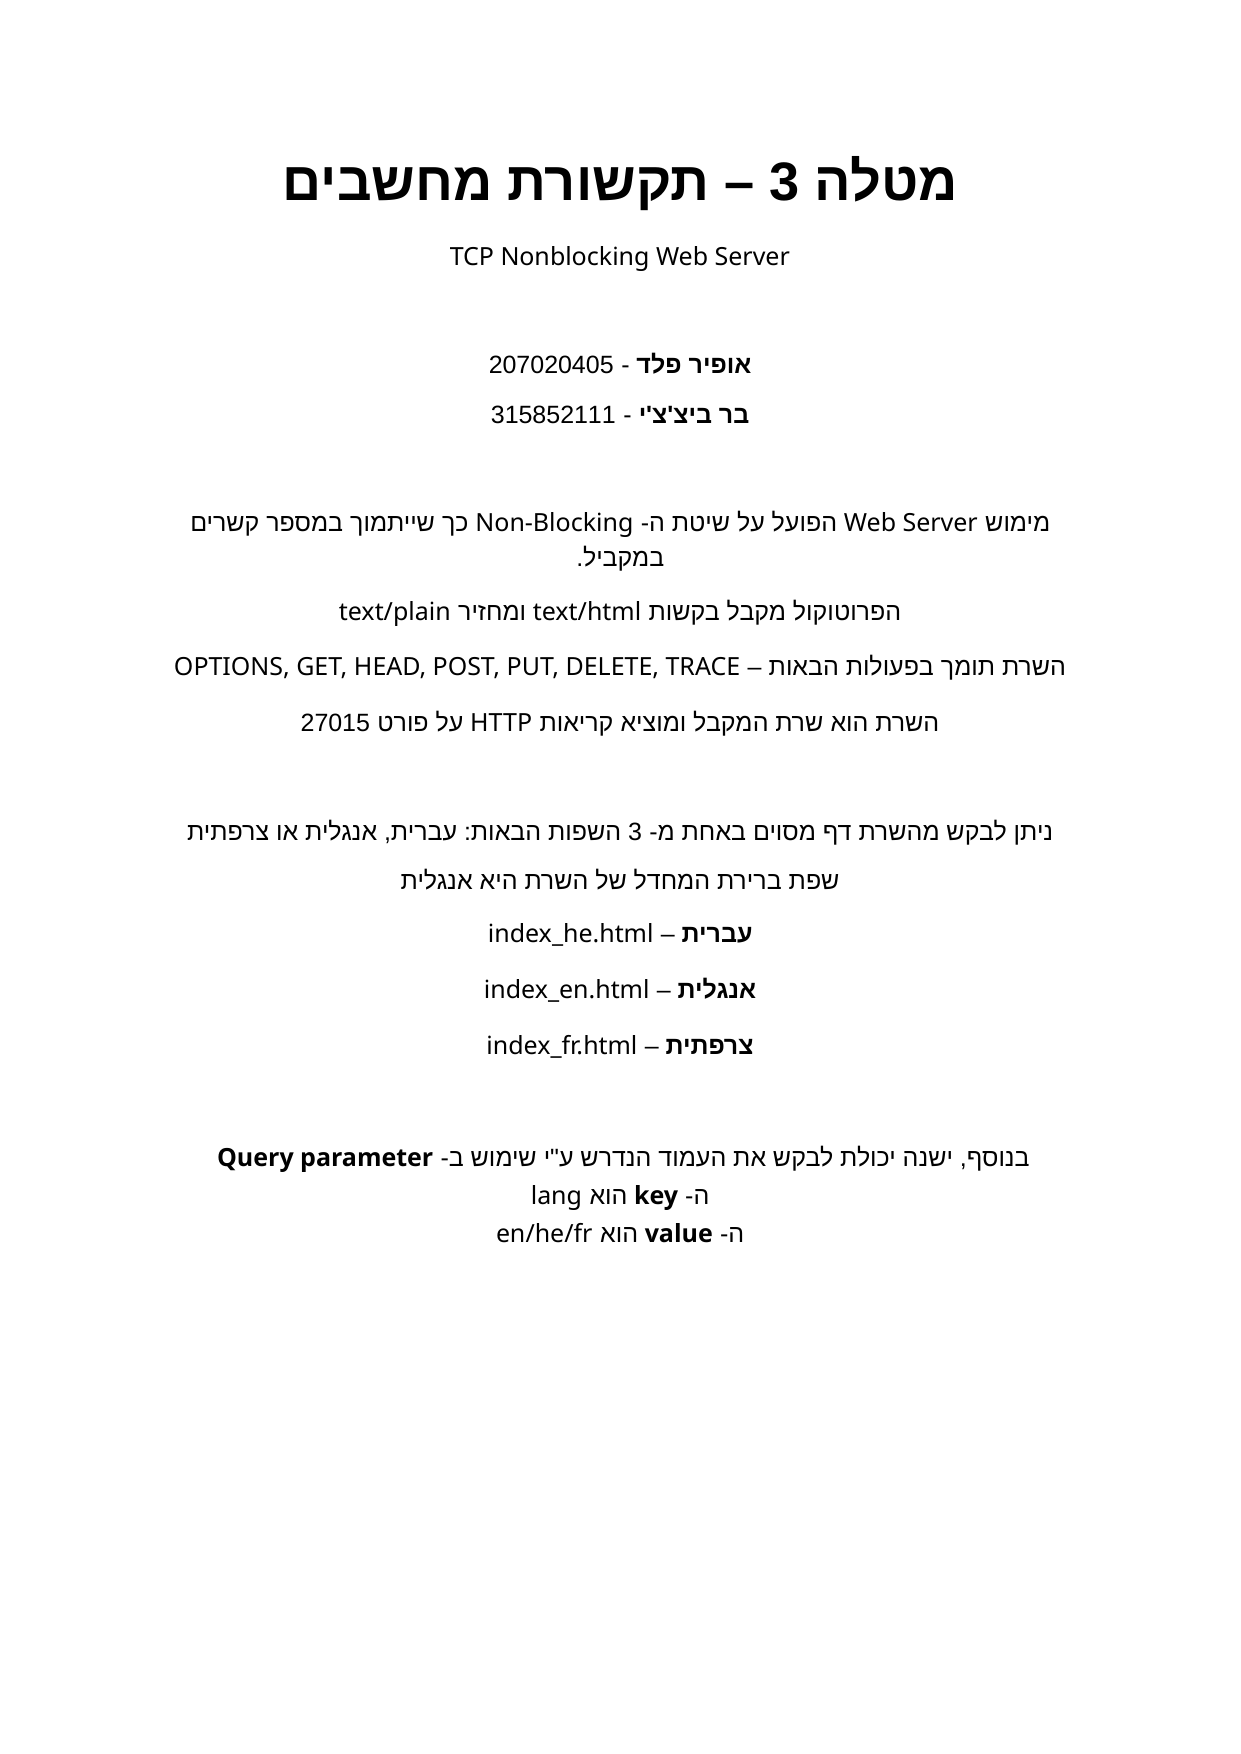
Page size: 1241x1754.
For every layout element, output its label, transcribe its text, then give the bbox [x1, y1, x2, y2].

text השרת תומך בפעולות הבאות – OPTIONS, GET, HEAD, POST, PUT, DELETE, TRACE [150, 649, 1090, 683]
text בר ביצ'צ'י - 315852111 [150, 399, 1090, 428]
text אופיר פלד - 207020405 [150, 350, 1090, 379]
text ניתן לבקש מהשרת דף מסוים באחת מ- 3 השפות הבאות: עברית, אנגלית או צרפתית [150, 816, 1090, 845]
text השרת הוא שרת המקבל ומוציא קריאות HTTP על פורט 27015 [150, 705, 1090, 739]
text אנגלית – index_en.html [150, 972, 1090, 1006]
text TCP Nonblocking Web Server [150, 238, 1090, 272]
text בנוסף, ישנה יכולת לבקש את העמוד הנדרש ע"י שימוש ב- Query parameter ה- key הוא lang ה- value הוא en/he/fr [150, 1139, 1090, 1250]
text עברית – index_he.html [150, 916, 1090, 950]
text צרפתית – index_fr.html [150, 1027, 1090, 1062]
text הפרוטוקול מקבל בקשות text/html ומחזיר text/plain [150, 593, 1090, 627]
text שפת ברירת המחדל של השרת היא אנגלית [150, 866, 1090, 895]
text מימוש Web Server הפועל על שיטת ה- Non-Blocking כך שייתמוך במספר קשרים במקביל. [150, 505, 1090, 572]
text מטלה 3 – תקשורת מחשבים [150, 150, 1090, 212]
